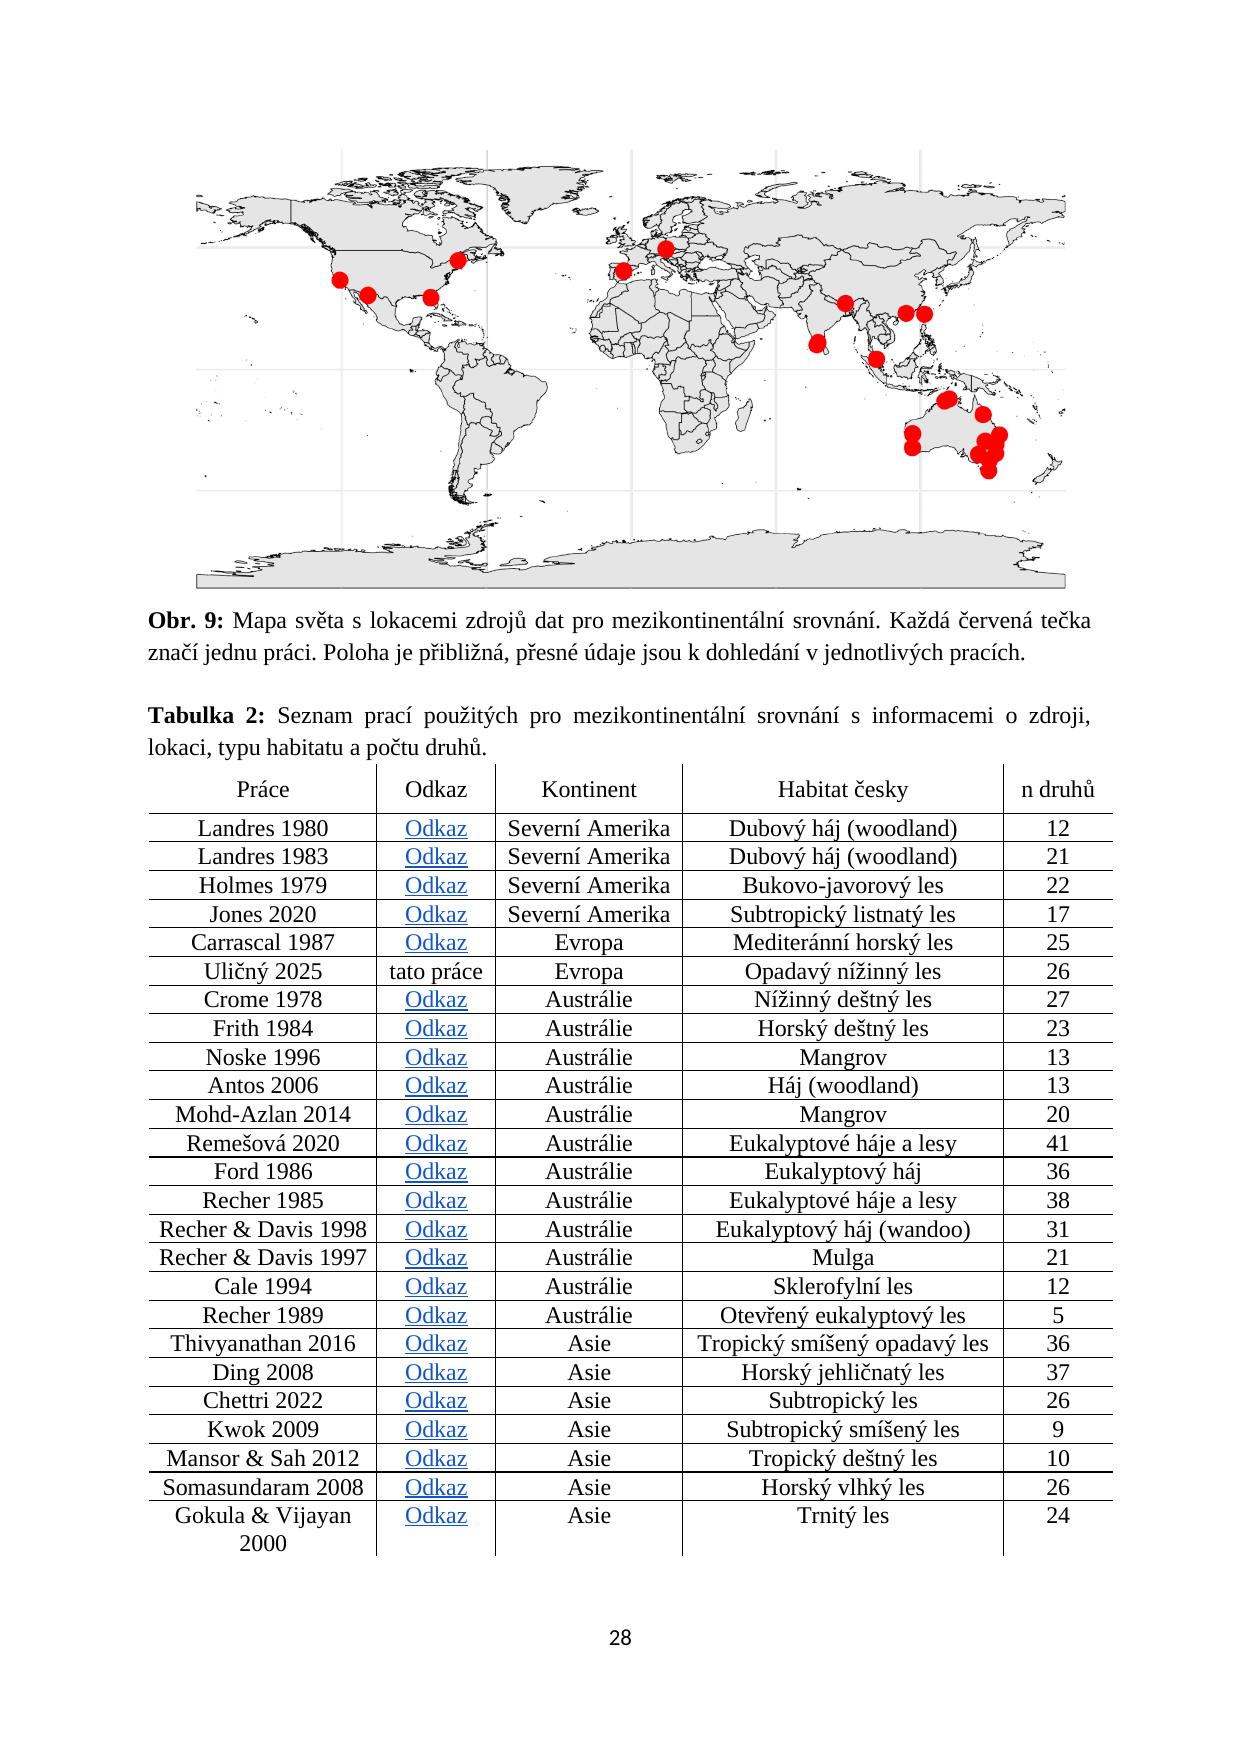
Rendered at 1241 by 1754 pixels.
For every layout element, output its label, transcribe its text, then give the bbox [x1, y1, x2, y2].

table_cell Eukalyptové háje a lesy [683, 1129, 1003, 1156]
table_cell 13 [1004, 1071, 1112, 1099]
table_cell Mansor & Sah 2012 [149, 1444, 376, 1471]
table_cell Odkaz [377, 1329, 495, 1357]
table_cell Odkaz [377, 1301, 495, 1328]
table_cell Asie [496, 1329, 682, 1357]
table_cell Severní Amerika [496, 814, 682, 841]
table_cell Odkaz [377, 1243, 495, 1271]
table_cell Uličný 2025 [149, 957, 376, 984]
table_cell Mangrov [683, 1043, 1003, 1070]
table_cell Odkaz [377, 1014, 495, 1042]
table_cell Trnitý les [683, 1501, 1003, 1556]
table_cell 38 [1004, 1186, 1112, 1214]
table_cell Jones 2020 [149, 900, 376, 927]
table_cell Odkaz [377, 1071, 495, 1099]
table_cell Severní Amerika [496, 900, 682, 927]
table_cell Severní Amerika [496, 842, 682, 870]
table_cell Austrálie [496, 1215, 682, 1242]
table_cell 12 [1004, 814, 1112, 841]
table_cell Landres 1983 [149, 842, 376, 870]
table_cell 21 [1004, 842, 1112, 870]
table_cell 26 [1004, 957, 1112, 984]
table_cell 36 [1004, 1329, 1112, 1357]
table_cell 22 [1004, 871, 1112, 898]
table_cell Odkaz [377, 1415, 495, 1443]
table_cell Austrálie [496, 1100, 682, 1128]
table_cell Mangrov [683, 1100, 1003, 1128]
table_cell Austrálie [496, 1272, 682, 1299]
table_cell Kwok 2009 [149, 1415, 376, 1443]
table_cell Austrálie [496, 1243, 682, 1271]
table_cell Subtropický listnatý les [683, 900, 1003, 927]
table_cell Odkaz [377, 842, 495, 870]
table_cell Recher & Davis 1998 [149, 1215, 376, 1242]
table_cell Odkaz [377, 1272, 495, 1299]
table_cell Odkaz [377, 1186, 495, 1214]
text Obr. 9: Mapa světa s lokacemi zdrojů dat pro mezikontinentální srovnání. Každá červená tečka značí jednu práci. Poloha je přibližná, přesné údaje jsou k dohledání v jednotlivých pracích. [148, 602, 1093, 665]
table_cell 25 [1004, 928, 1112, 956]
table_cell Tropický smíšený opadavý les [683, 1329, 1003, 1357]
table_cell Evropa [496, 957, 682, 984]
table_cell 12 [1004, 1272, 1112, 1299]
table_cell Asie [496, 1387, 682, 1414]
table_cell Odkaz [377, 900, 495, 927]
table_cell Nížinný deštný les [683, 986, 1003, 1013]
table_cell Frith 1984 [149, 1014, 376, 1042]
table_header Kontinent [496, 764, 682, 813]
table_cell 17 [1004, 900, 1112, 927]
table_cell Asie [496, 1415, 682, 1443]
table_cell Austrálie [496, 1014, 682, 1042]
table_cell Sklerofylní les [683, 1272, 1003, 1299]
table_cell Austrálie [496, 1043, 682, 1070]
table_cell Odkaz [377, 1358, 495, 1386]
table_cell Remešová 2020 [149, 1129, 376, 1156]
table_cell Odkaz [377, 871, 495, 898]
table_cell Noske 1996 [149, 1043, 376, 1070]
table_cell Austrálie [496, 1158, 682, 1185]
table_cell Otevřený eukalyptový les [683, 1301, 1003, 1328]
table_cell 37 [1004, 1358, 1112, 1386]
table_cell Eukalyptový háj [683, 1158, 1003, 1185]
table_cell Háj (woodland) [683, 1071, 1003, 1099]
table_cell Odkaz [377, 814, 495, 841]
table_cell Asie [496, 1501, 682, 1556]
table_cell Odkaz [377, 986, 495, 1013]
table_cell Austrálie [496, 1186, 682, 1214]
table_cell Crome 1978 [149, 986, 376, 1013]
table_cell Recher & Davis 1997 [149, 1243, 376, 1271]
table_header n druhů [1004, 764, 1112, 813]
table_cell 13 [1004, 1043, 1112, 1070]
table_cell Chettri 2022 [149, 1387, 376, 1414]
table_cell 26 [1004, 1473, 1112, 1500]
table_cell Asie [496, 1358, 682, 1386]
table_cell Antos 2006 [149, 1071, 376, 1099]
table_cell Austrálie [496, 986, 682, 1013]
table_cell Odkaz [377, 1215, 495, 1242]
table_cell Tropický deštný les [683, 1444, 1003, 1471]
table_cell Odkaz [377, 1100, 495, 1128]
table_cell Austrálie [496, 1301, 682, 1328]
table_cell Odkaz [377, 1444, 495, 1471]
table_cell 9 [1004, 1415, 1112, 1443]
table_cell Somasundaram 2008 [149, 1473, 376, 1500]
table_cell Odkaz [377, 1473, 495, 1500]
table_cell Odkaz [377, 1129, 495, 1156]
table_cell Severní Amerika [496, 871, 682, 898]
table_cell Mohd-Azlan 2014 [149, 1100, 376, 1128]
table_cell 10 [1004, 1444, 1112, 1471]
table_cell Dubový háj (woodland) [683, 842, 1003, 870]
table_cell Horský jehličnatý les [683, 1358, 1003, 1386]
table_cell Asie [496, 1444, 682, 1471]
table_header Habitat česky [683, 764, 1003, 813]
table_cell 31 [1004, 1215, 1112, 1242]
table_cell Horský deštný les [683, 1014, 1003, 1042]
table_cell Mulga [683, 1243, 1003, 1271]
table_cell Odkaz [377, 1158, 495, 1185]
table_header Práce [149, 764, 376, 813]
table_cell Cale 1994 [149, 1272, 376, 1299]
table_cell Mediteránní horský les [683, 928, 1003, 956]
table_cell Ding 2008 [149, 1358, 376, 1386]
table_header Odkaz [377, 764, 495, 813]
table_cell 41 [1004, 1129, 1112, 1156]
table_cell Evropa [496, 928, 682, 956]
table_cell 21 [1004, 1243, 1112, 1271]
table_cell Recher 1989 [149, 1301, 376, 1328]
table_cell Horský vlhký les [683, 1473, 1003, 1500]
table_cell Opadavý nížinný les [683, 957, 1003, 984]
table_cell Odkaz [377, 1043, 495, 1070]
table_cell 24 [1004, 1501, 1112, 1556]
table_cell Austrálie [496, 1129, 682, 1156]
table_cell 36 [1004, 1158, 1112, 1185]
text Tabulka 2: Seznam prací použitých pro mezikontinentální srovnání s informacemi o zdroji, lokaci, typu habitatu a počtu druhů. [148, 701, 1093, 760]
table_cell Holmes 1979 [149, 871, 376, 898]
picture [122, 147, 1118, 602]
table_cell Eukalyptový háj (wandoo) [683, 1215, 1003, 1242]
table_cell Odkaz [377, 928, 495, 956]
table_cell Thivyanathan 2016 [149, 1329, 376, 1357]
table_cell Landres 1980 [149, 814, 376, 841]
table_cell Gokula & Vijayan 2000 [149, 1501, 376, 1556]
table_cell Odkaz [377, 1387, 495, 1414]
table_cell 5 [1004, 1301, 1112, 1328]
table_cell 23 [1004, 1014, 1112, 1042]
table_cell Asie [496, 1473, 682, 1500]
table_cell 27 [1004, 986, 1112, 1013]
table_cell Recher 1985 [149, 1186, 376, 1214]
table_cell Ford 1986 [149, 1158, 376, 1185]
table_cell Subtropický smíšený les [683, 1415, 1003, 1443]
table_cell Carrascal 1987 [149, 928, 376, 956]
table_cell Austrálie [496, 1071, 682, 1099]
table_cell Odkaz [377, 1501, 495, 1556]
table_cell tato práce [377, 957, 495, 984]
table_cell Eukalyptové háje a lesy [683, 1186, 1003, 1214]
table_cell Subtropický les [683, 1387, 1003, 1414]
table_cell 20 [1004, 1100, 1112, 1128]
table_cell Dubový háj (woodland) [683, 814, 1003, 841]
table_cell Bukovo-javorový les [683, 871, 1003, 898]
table_cell 26 [1004, 1387, 1112, 1414]
